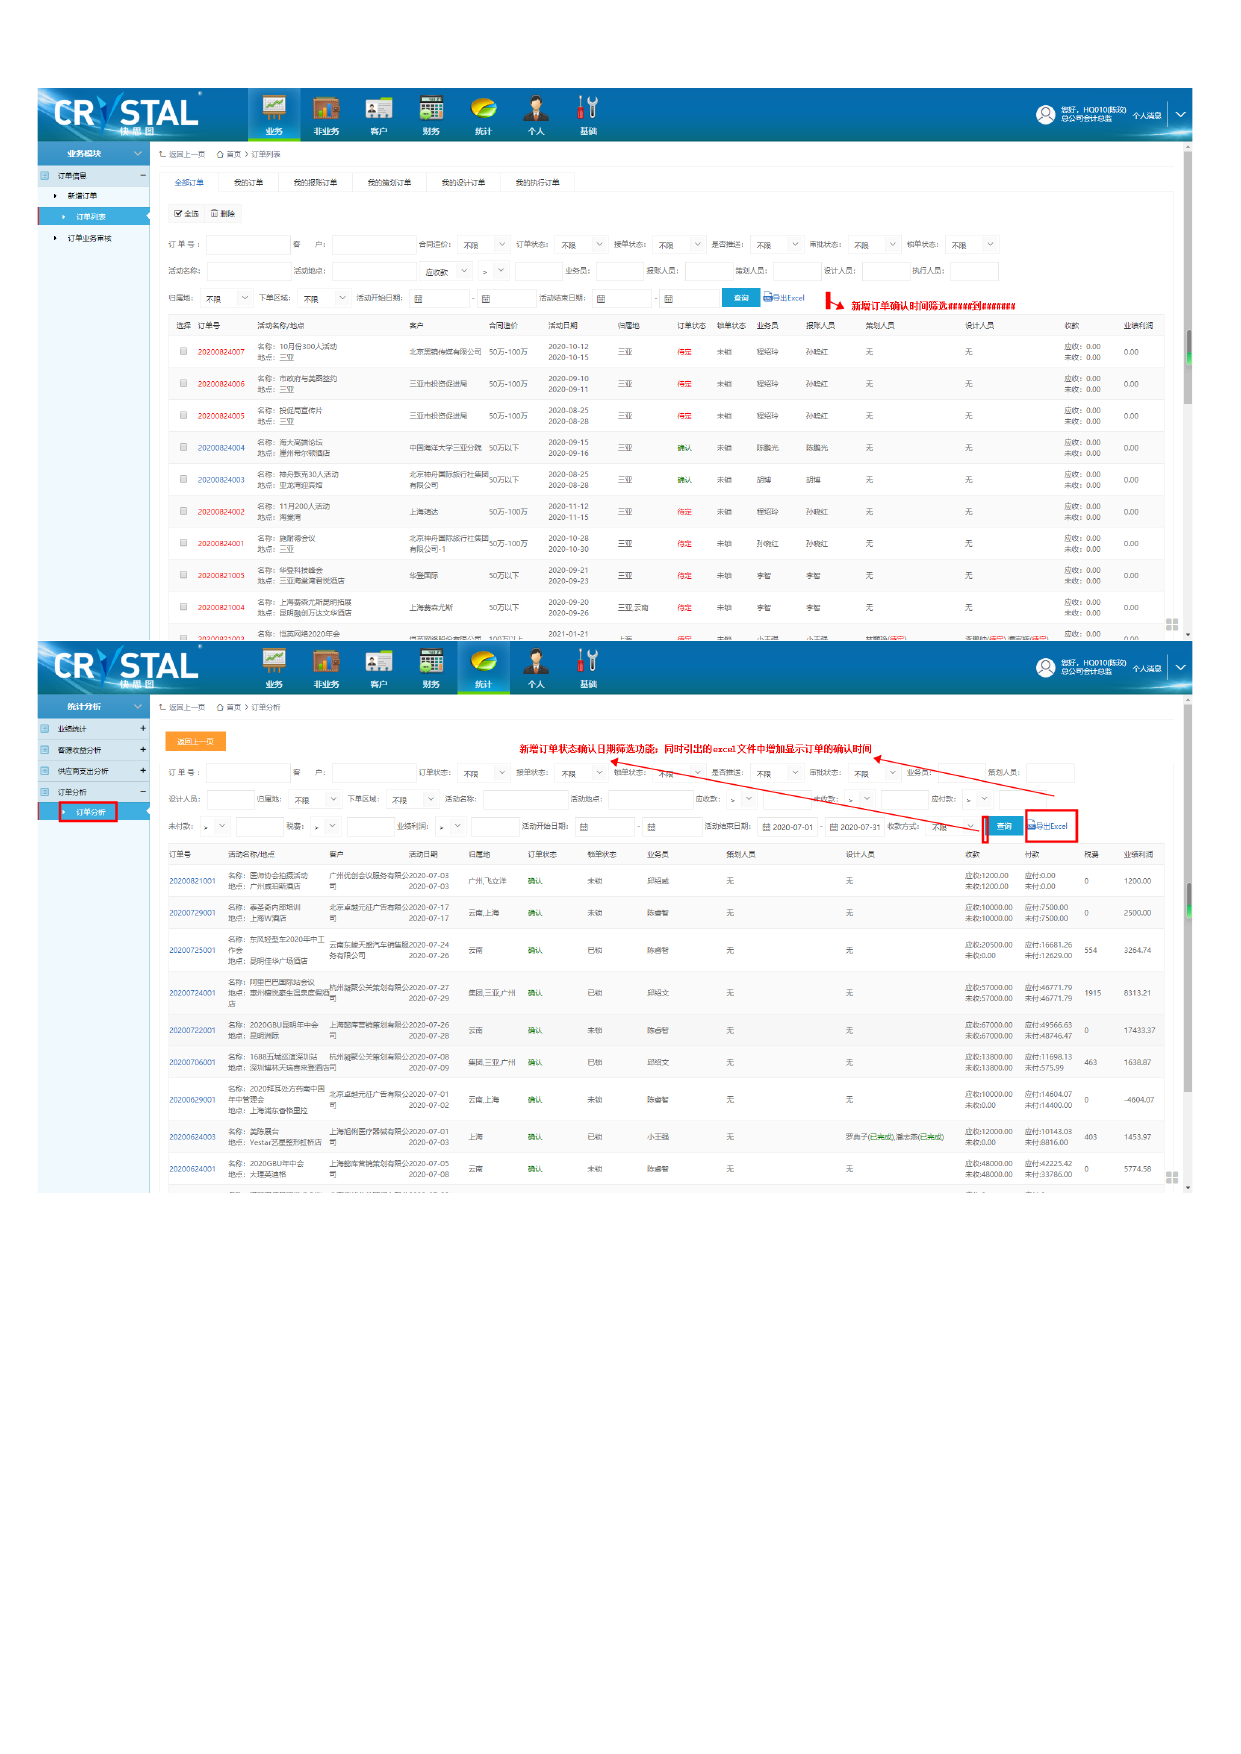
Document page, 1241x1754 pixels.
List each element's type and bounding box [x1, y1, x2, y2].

picture [37, 641, 1193, 1193]
picture [37, 88, 1193, 640]
